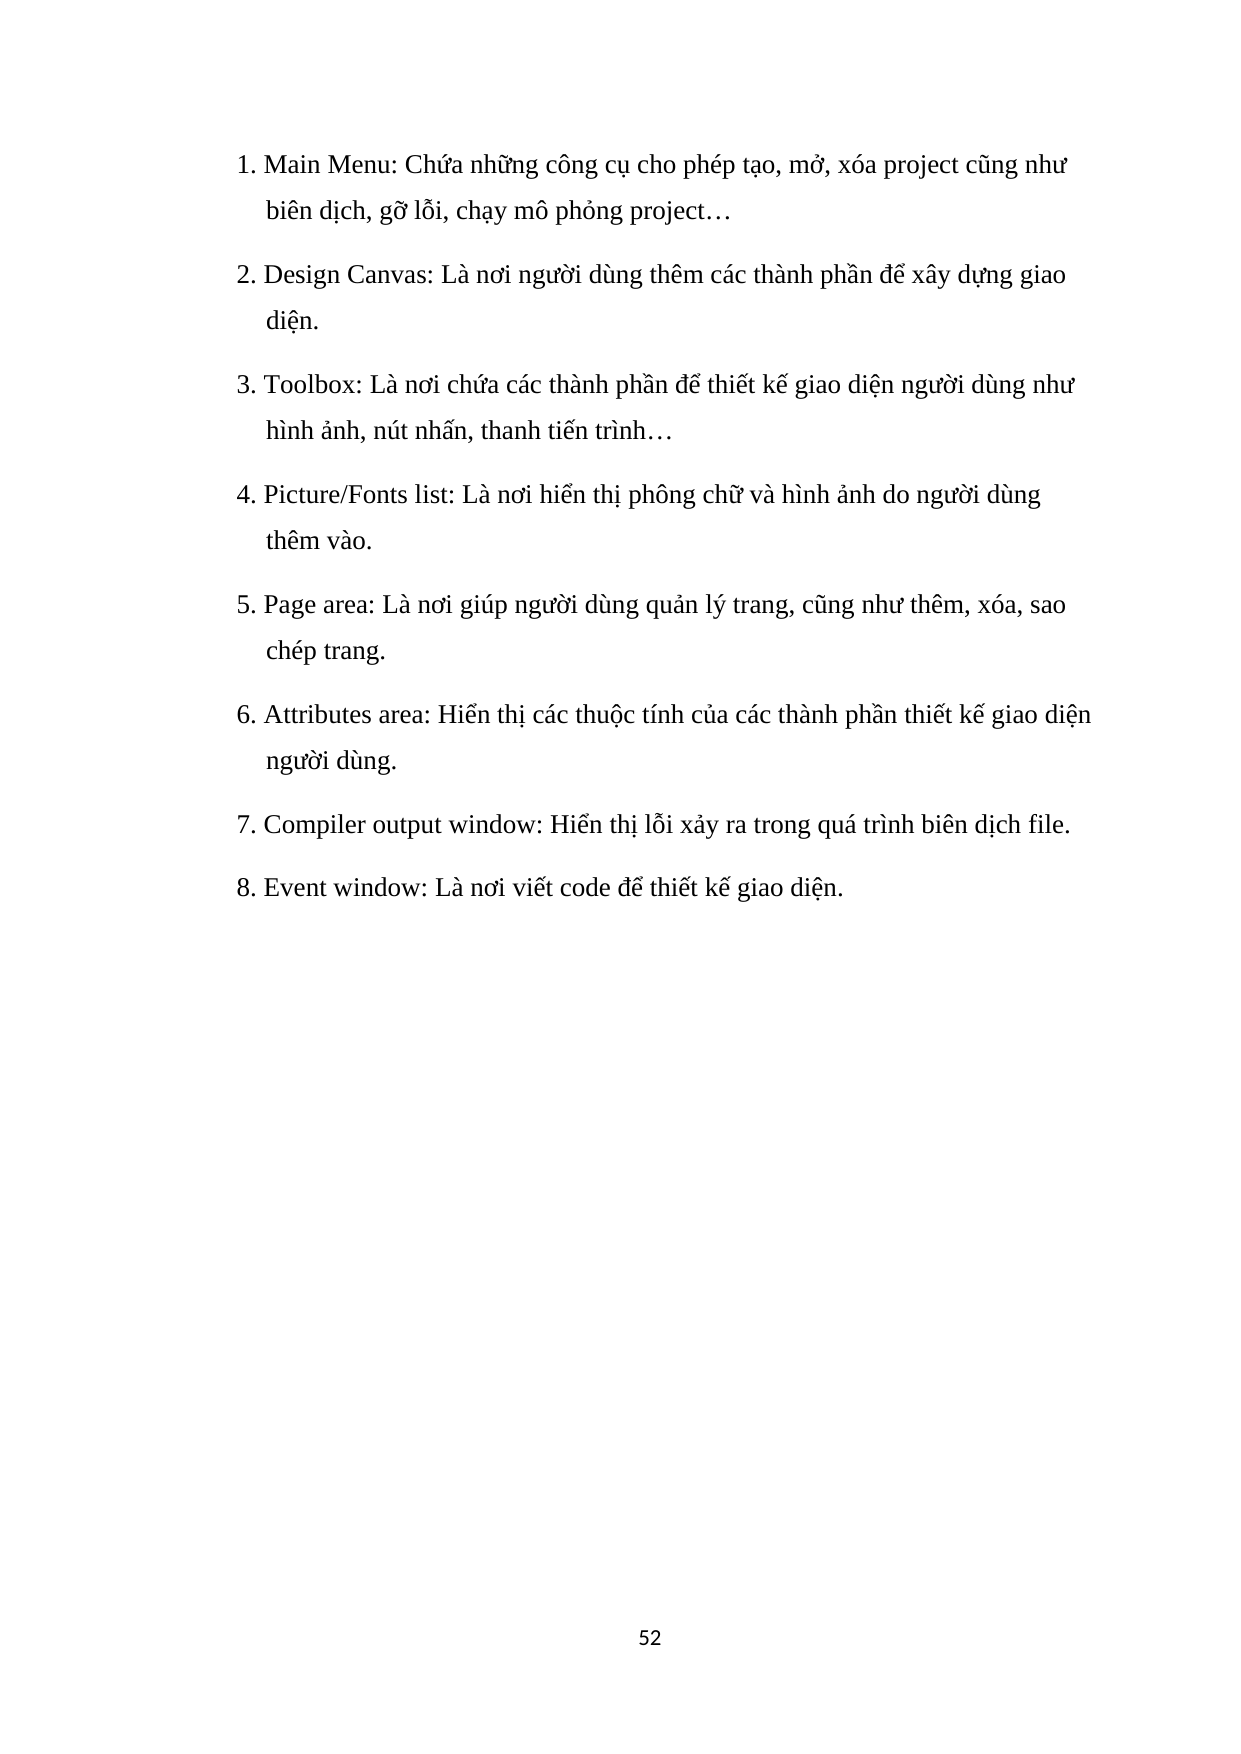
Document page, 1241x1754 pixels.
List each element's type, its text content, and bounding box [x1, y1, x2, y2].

text 8. Event window: Là nơi viết code để thiết kế giao diện. [236, 871, 1092, 902]
text 7. Compiler output window: Hiển thị lỗi xảy ra trong quá trình biên dịch file. [236, 808, 1092, 839]
text 1. Main Menu: Chứa những công cụ cho phép tạo, mở, xóa project cũng như biên dịch, gỡ lỗi, chạy mô phỏng project… [236, 148, 1092, 226]
text 6. Attributes area: Hiển thị các thuộc tính của các thành phần thiết kế giao diện người dùng. [236, 698, 1092, 776]
text 4. Picture/Fonts list: Là nơi hiển thị phông chữ và hình ảnh do người dùng thêm vào. [236, 478, 1092, 556]
text 5. Page area: Là nơi giúp người dùng quản lý trang, cũng như thêm, xóa, sao chép trang. [236, 588, 1092, 666]
text 3. Toolbox: Là nơi chứa các thành phần để thiết kế giao diện người dùng như hình ảnh, nút nhấn, thanh tiến trình… [236, 368, 1092, 446]
text 2. Design Canvas: Là nơi người dùng thêm các thành phần để xây dựng giao diện. [236, 258, 1092, 336]
